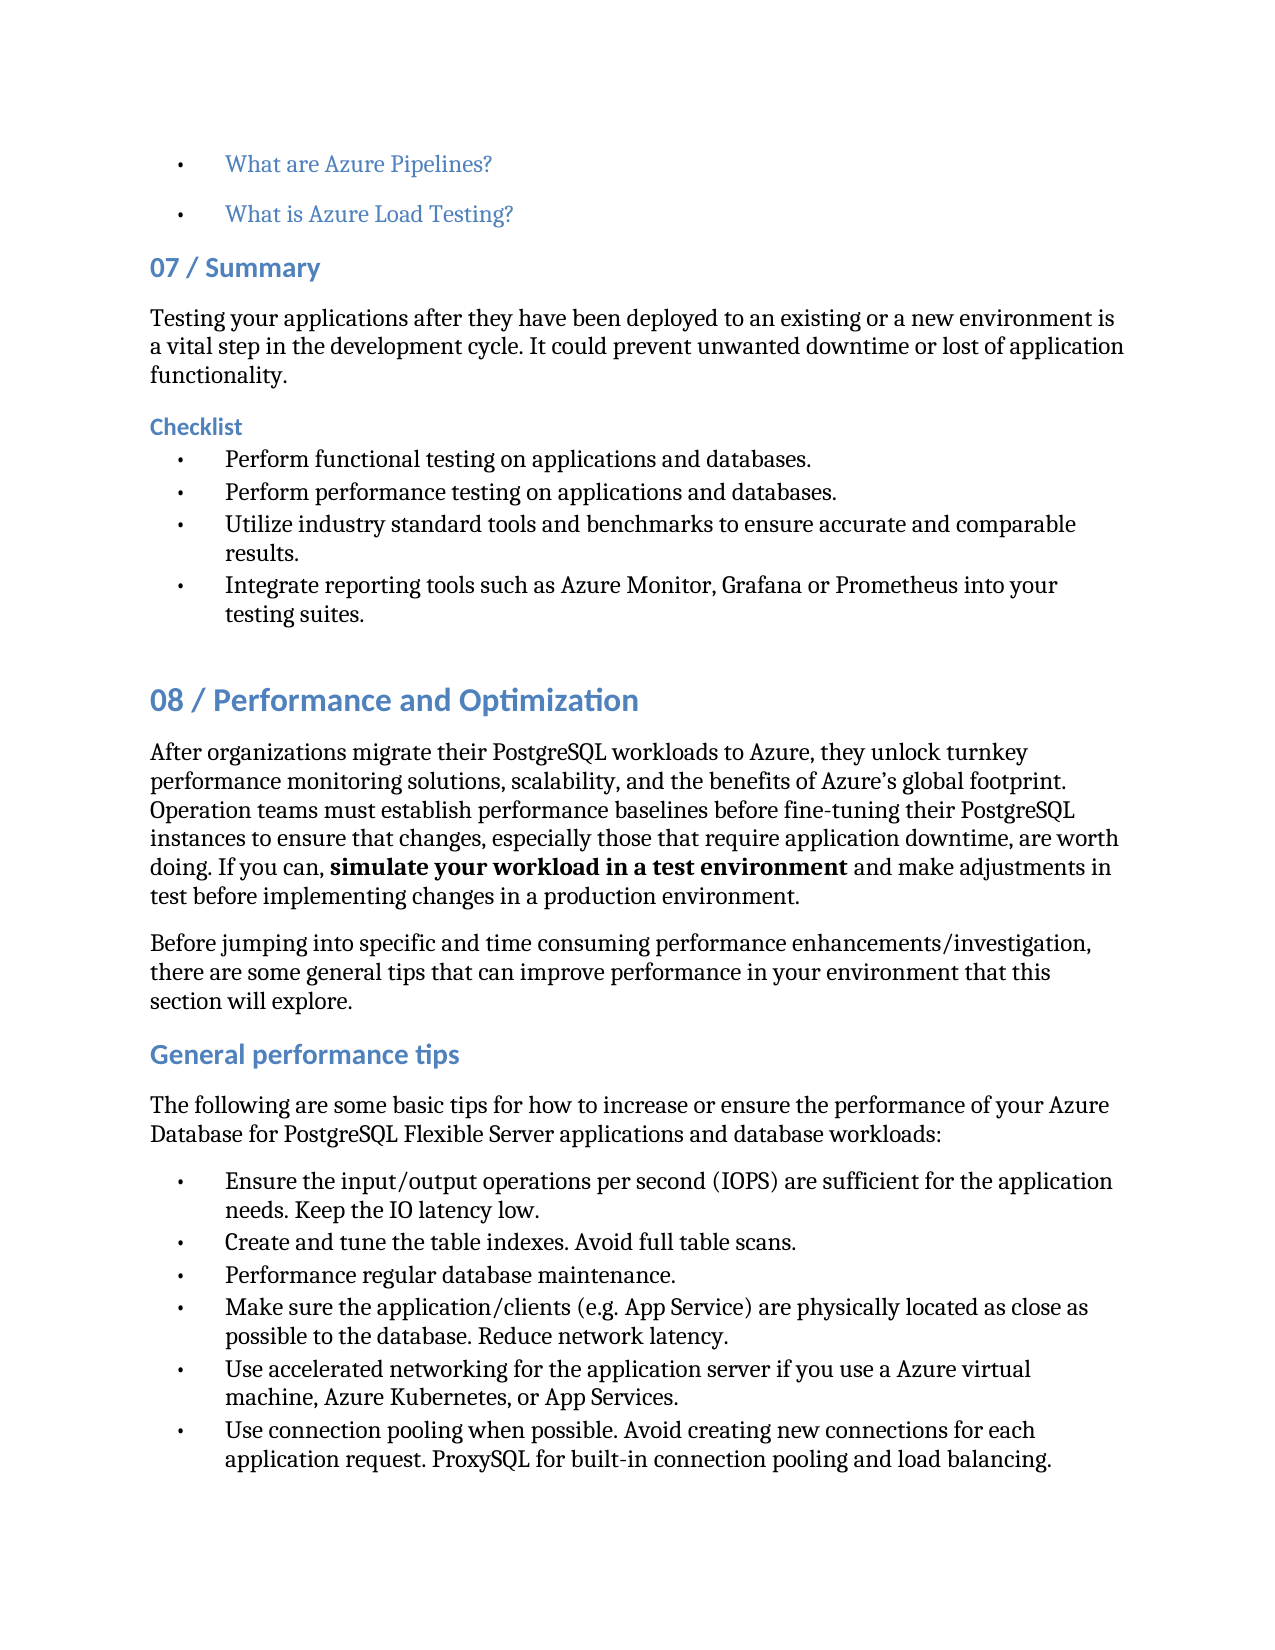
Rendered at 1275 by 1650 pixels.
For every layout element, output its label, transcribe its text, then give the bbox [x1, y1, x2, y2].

text Testing your applications after they have been deployed to an existing or a new environment is a vital step in the development cycle. It could prevent unwanted downtime or lost of application functionality. [150, 303, 1125, 390]
list What is Azure Load Testing? [175, 199, 1125, 228]
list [175, 1416, 1125, 1473]
list Performance regular database maintenance. [175, 1261, 1125, 1289]
subtitle 08 / Performance and Optimization [150, 679, 1125, 719]
text After organizations migrate their PostgreSQL workloads to Azure, they unlock turnkey performance monitoring solutions, scalability, and the benefits of Azure’s global footprint. Operation teams must establish performance baselines before fine-tuning their PostgreSQL instances to ensure that changes, especially those that require application downtime, are worth doing. If you can, simulate your workload in a test environment and make adjustments in test before implementing changes in a production environment. [150, 738, 1125, 911]
text Before jumping into specific and time consuming performance enhancements/investigation, there are some general tips that can improve performance in your environment that this section will explore. [150, 929, 1125, 1016]
text The following are some basic tips for how to increase or ensure the performance of your Azure Database for PostgreSQL Flexible Server applications and database workloads: [150, 1091, 1125, 1148]
list Make sure the application/clients (e.g. App Service) are physically located as close as possible to the database. Reduce network latency. [175, 1293, 1125, 1351]
list Perform performance testing on applications and databases. [175, 477, 1125, 506]
list Ensure the input/output operations per second (IOPS) are sufficient for the application needs. Keep the IO latency low. [175, 1167, 1125, 1224]
subtitle General performance tips [150, 1036, 1125, 1072]
list Integrate reporting tools such as Azure Monitor, Grafana or Prometheus into your testing suites. [175, 571, 1125, 629]
list Use accelerated networking for the application server if you use a Azure virtual machine, Azure Kubernetes, or App Services. [175, 1354, 1125, 1412]
list Perform functional testing on applications and databases. [175, 445, 1125, 474]
list What are Azure Pipelines? [175, 150, 1125, 179]
list Create and tune the table indexes. Avoid full table scans. [175, 1228, 1125, 1257]
subtitle Checklist [150, 411, 1125, 441]
subtitle 07 / Summary [150, 249, 1125, 285]
list Utilize industry standard tools and benchmarks to ensure accurate and comparable results. [175, 510, 1125, 567]
